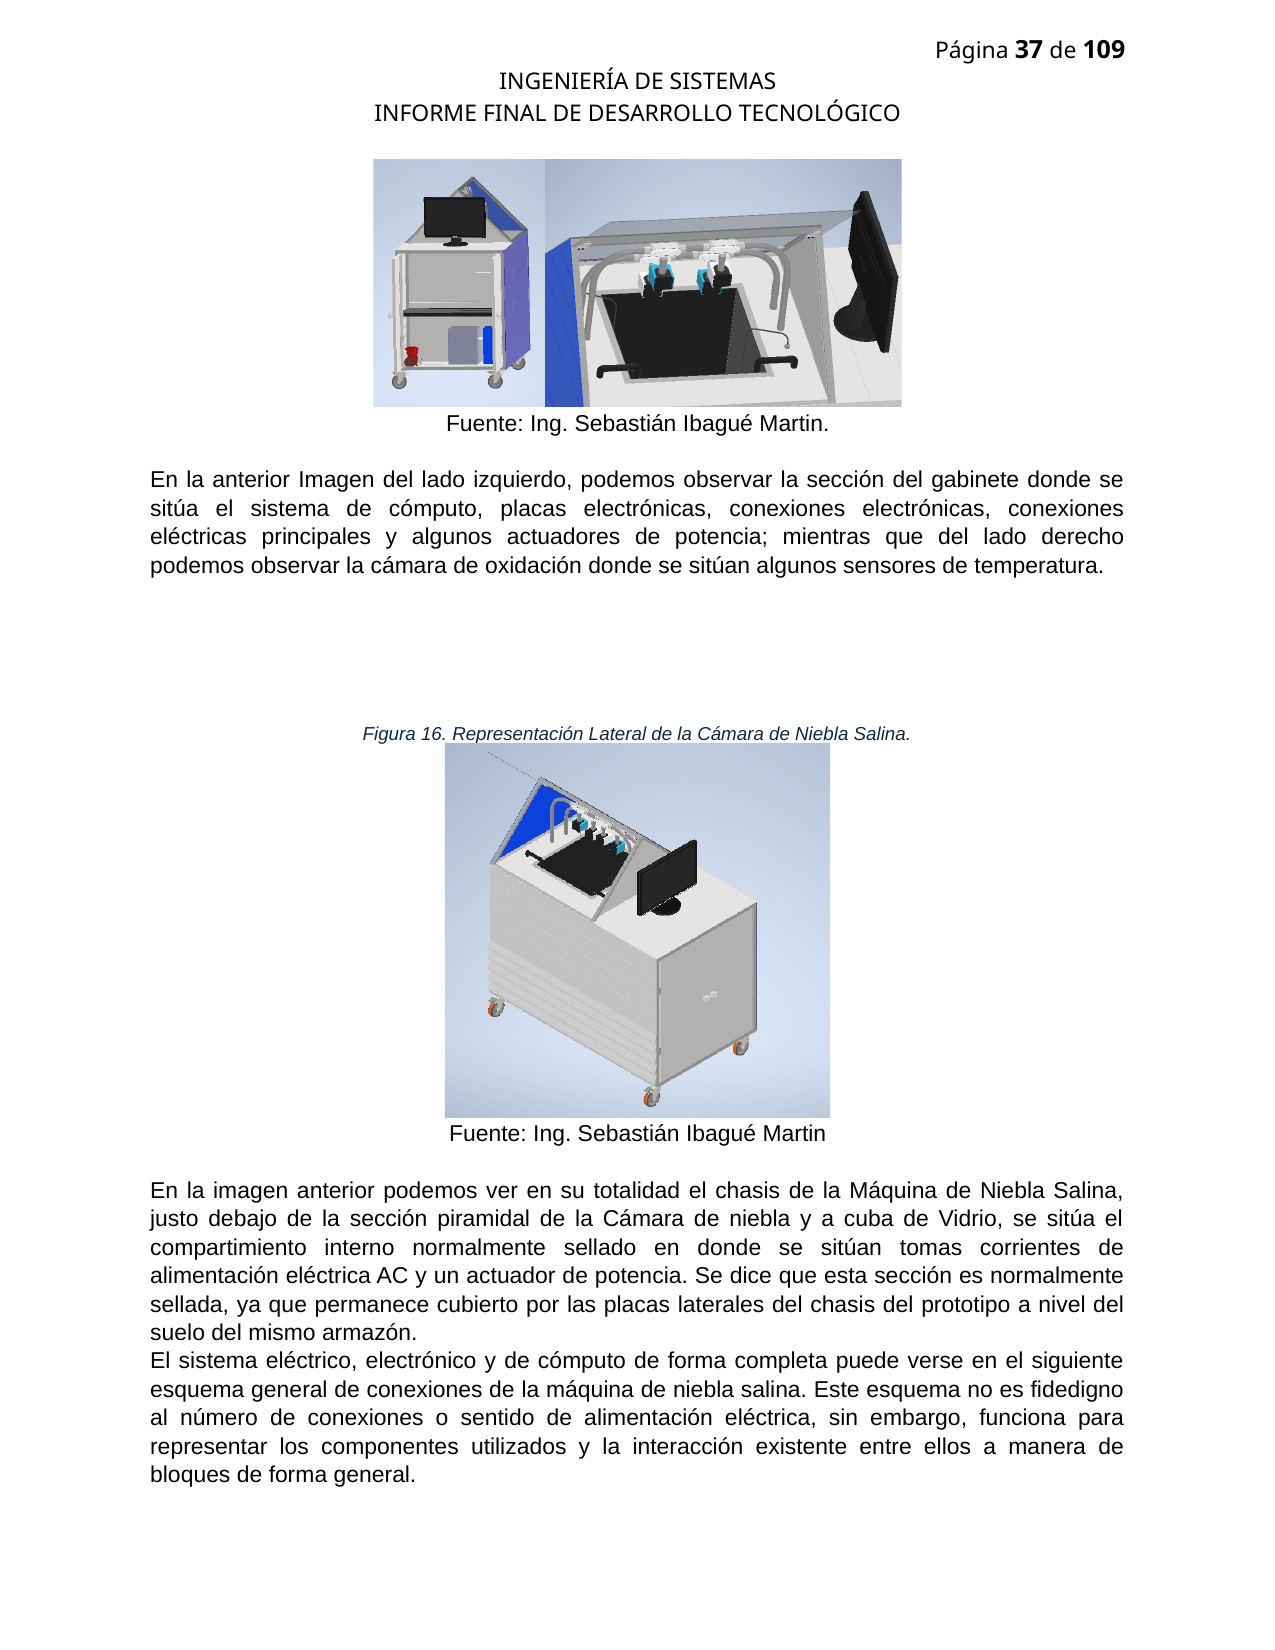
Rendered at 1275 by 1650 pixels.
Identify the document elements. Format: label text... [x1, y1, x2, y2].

text Fuente: Ing. Sebastián Ibagué Martin. [150, 409, 1125, 436]
text En la imagen anterior podemos ver en su totalidad el chasis de la Máquina de Niebla Salina, justo debajo de la sección piramidal de la Cámara de niebla y a cuba de Vidrio, se sitúa el compartimiento interno normalmente sellado en donde se sitúan tomas corrientes de alimentación eléctrica AC y un actuador de potencia. Se dice que esta sección es normalmente sellada, ya que permanece cubierto por las placas laterales del chasis del prototipo a nivel del suelo del mismo armazón. [150, 1177, 1125, 1345]
text Figura 16. Representación Lateral de la Cámara de Niebla Salina. [150, 722, 1125, 744]
text En la anterior Imagen del lado izquierdo, podemos observar la sección del gabinete donde se sitúa el sistema de cómputo, placas electrónicas, conexiones electrónicas, conexiones eléctricas principales y algunos actuadores de potencia; mientras que del lado derecho podemos observar la cámara de oxidación donde se sitúan algunos sensores de temperatura. [150, 466, 1125, 578]
text El sistema eléctrico, electrónico y de cómputo de forma completa puede verse en el siguiente esquema general de conexiones de la máquina de niebla salina. Este esquema no es fidedigno al número de conexiones o sentido de alimentación eléctrica, sin embargo, funciona para representar los componentes utilizados y la interacción existente entre ellos a manera de bloques de forma general. [150, 1347, 1125, 1487]
text Fuente: Ing. Sebastián Ibagué Martin [150, 1120, 1125, 1146]
picture [444, 743, 831, 1118]
picture [373, 159, 902, 407]
